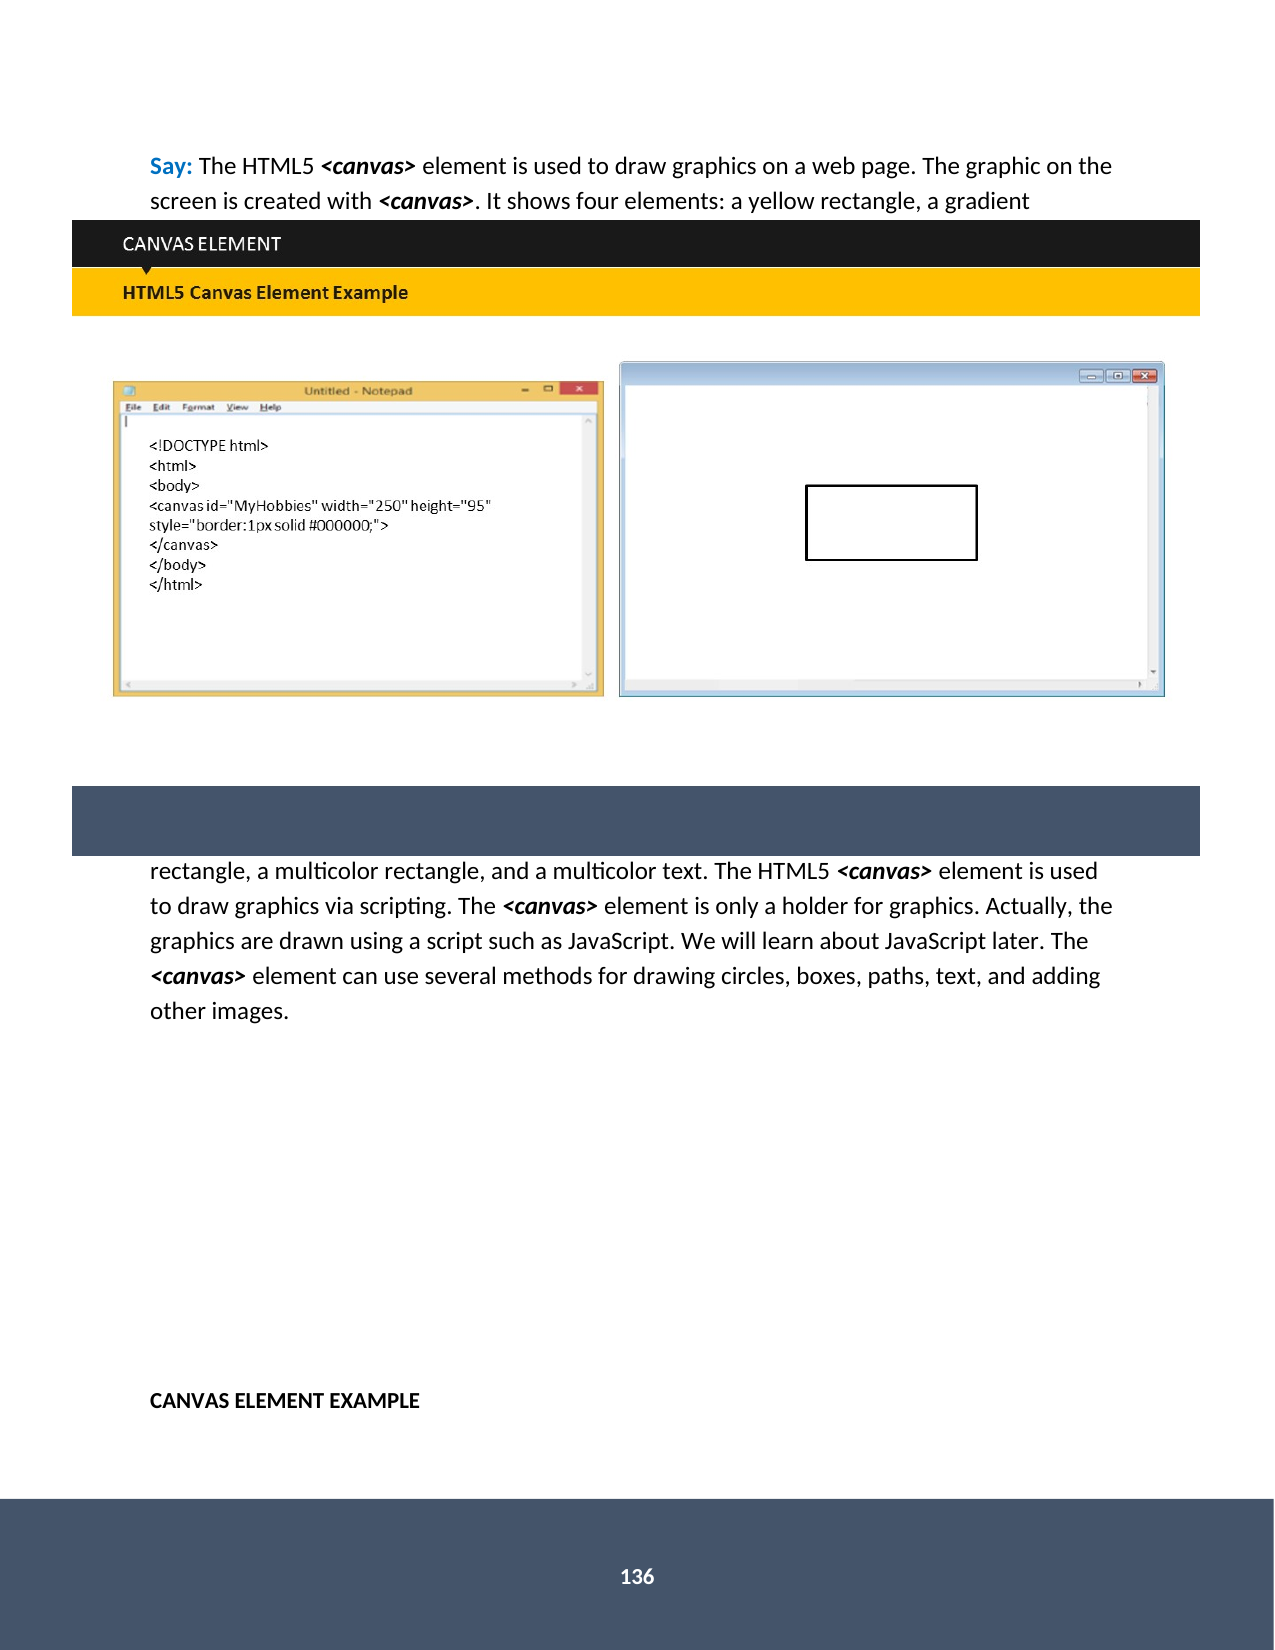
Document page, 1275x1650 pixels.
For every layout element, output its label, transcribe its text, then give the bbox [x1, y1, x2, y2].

picture [72, 220, 1200, 856]
text Say: The HTML5 <canvas> element is used to draw graphics on a web page. The graphic on the screen is created with <canvas>. It shows four elements: a yellow rectangle, a gradient rectangle, a multicolor rectangle, and a multicolor text. The HTML5 <canvas> element is used to draw graphics via scripting. The <canvas> element is only a holder for graphics. Actually, the graphics are drawn using a script such as JavaScript. We will learn about JavaScript later. The <canvas> element can use several methods for drawing circles, boxes, paths, text, and adding other images. [150, 150, 1125, 220]
text CANVAS ELEMENT EXAMPLE [150, 1386, 1125, 1414]
text Say: The HTML5 <canvas> element is used to draw graphics on a web page. The graphic on the screen is created with <canvas>. It shows four elements: a yellow rectangle, a gradient rectangle, a multicolor rectangle, and a multicolor text. The HTML5 <canvas> element is used to draw graphics via scripting. The <canvas> element is only a holder for graphics. Actually, the graphics are drawn using a script such as JavaScript. We will learn about JavaScript later. The <canvas> element can use several methods for drawing circles, boxes, paths, text, and adding other images. [150, 856, 1125, 1026]
